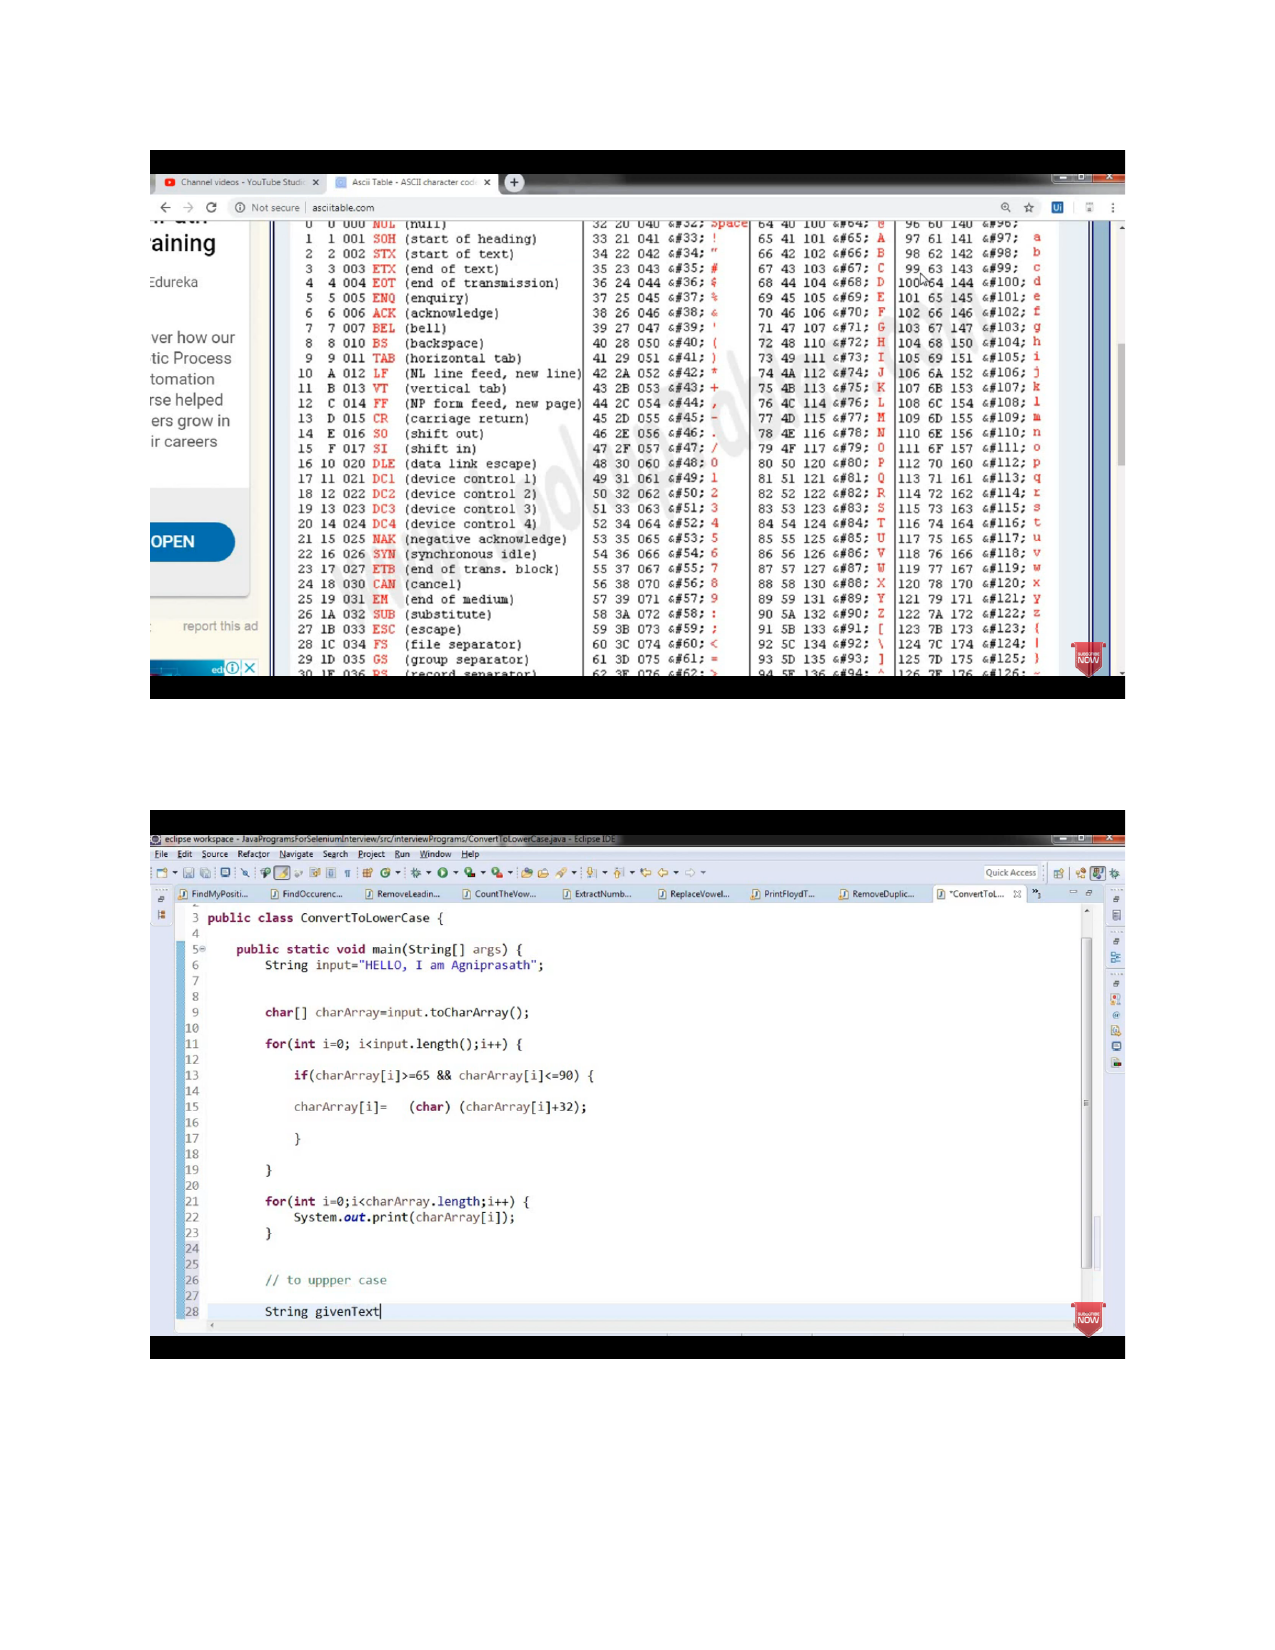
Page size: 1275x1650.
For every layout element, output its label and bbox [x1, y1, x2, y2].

picture [150, 810, 1125, 1359]
picture [150, 150, 1125, 699]
